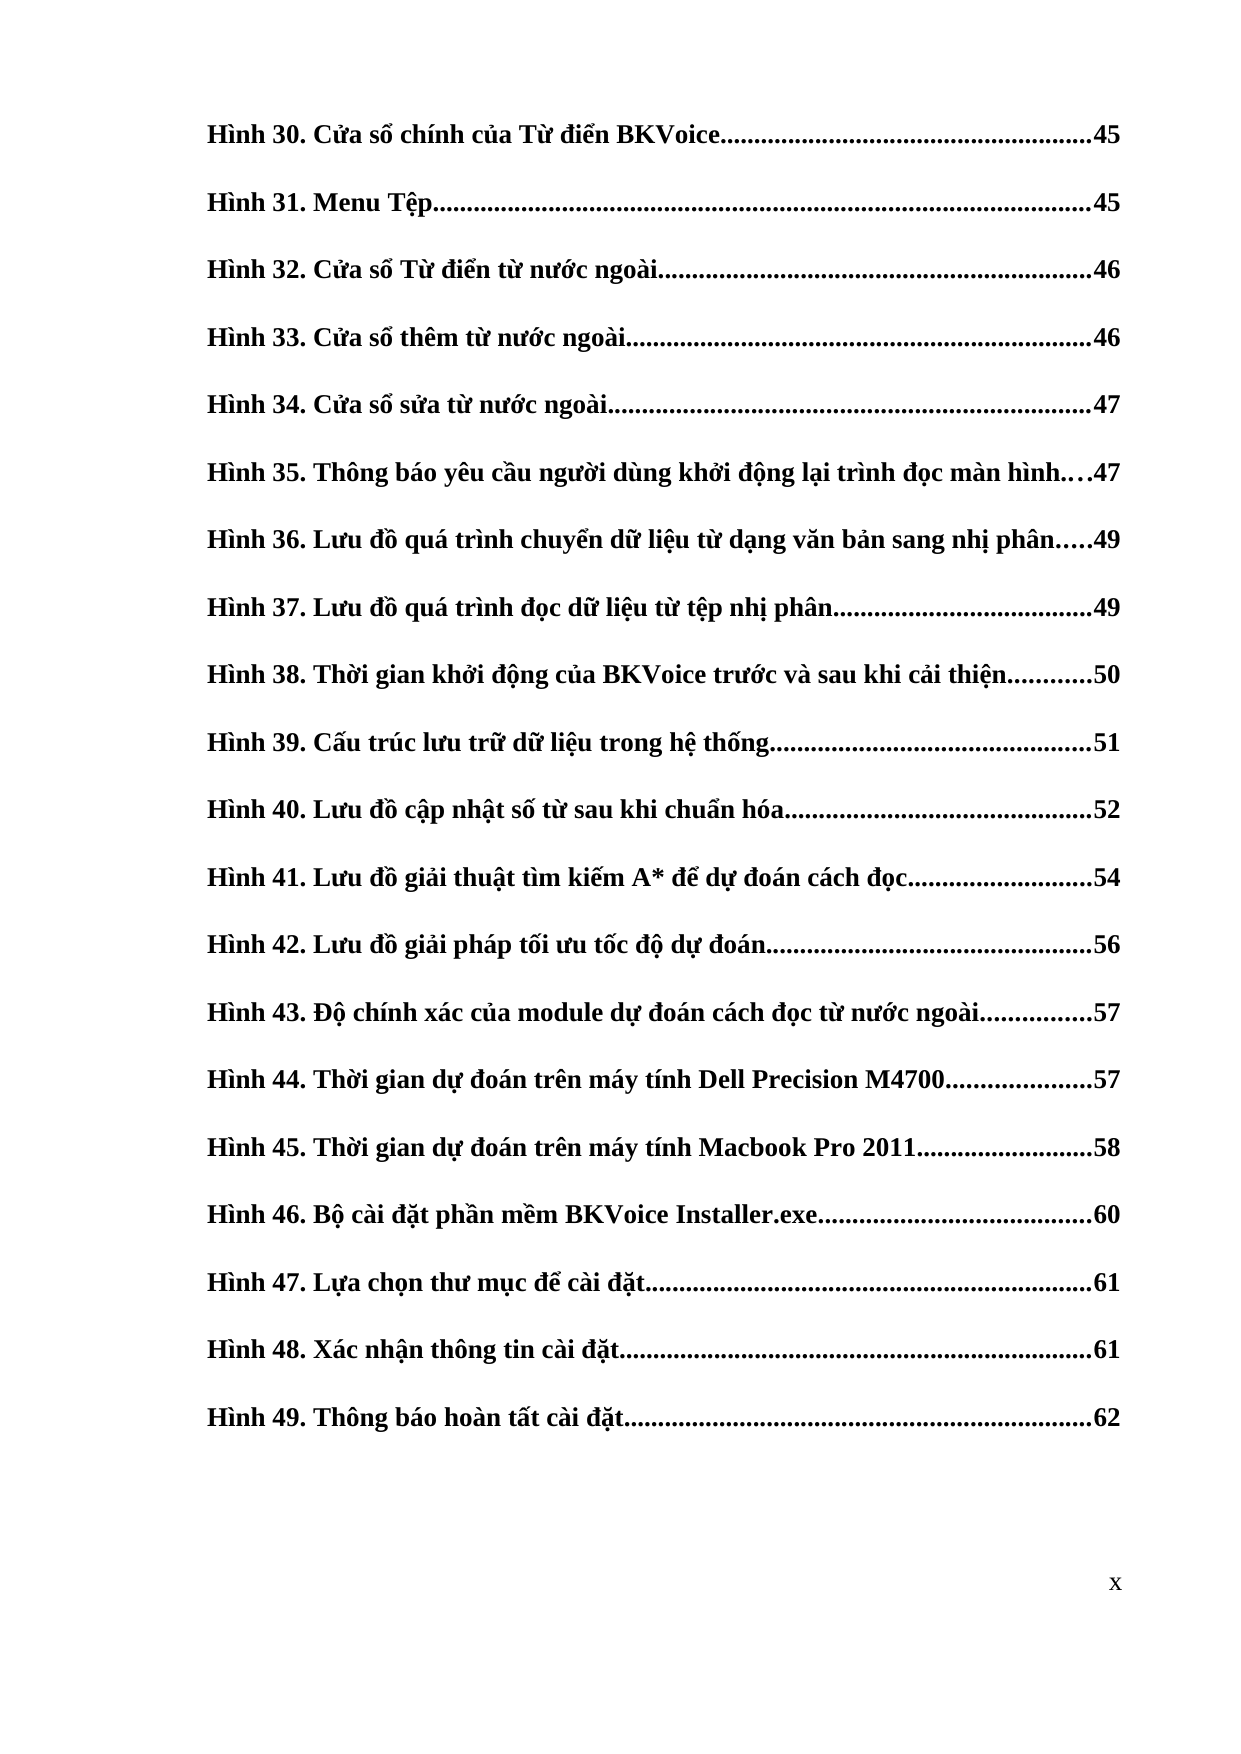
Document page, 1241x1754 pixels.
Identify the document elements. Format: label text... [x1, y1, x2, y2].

text Hình 47. Lựa chọn thư mục để cài đặt 61 [207, 1266, 1122, 1297]
text Hình 40. Lưu đồ cập nhật số từ sau khi chuẩn hóa 52 [207, 793, 1122, 824]
text Hình 46. Bộ cài đặt phần mềm BKVoice Installer.exe 60 [207, 1198, 1122, 1229]
text Hình 37. Lưu đồ quá trình đọc dữ liệu từ tệp nhị phân 49 [207, 591, 1122, 622]
text Hình 33. Cửa sổ thêm từ nước ngoài 46 [207, 321, 1122, 352]
text Hình 30. Cửa sổ chính của Từ điển BKVoice. 45 [207, 118, 1122, 149]
text Hình 39. Cấu trúc lưu trữ dữ liệu trong hệ thống 51 [207, 726, 1122, 757]
text Hình 44. Thời gian dự đoán trên máy tính Dell Precision M4700 57 [207, 1063, 1122, 1094]
text Hình 35. Thông báo yêu cầu người dùng khởi động lại trình đọc màn hình. 47 [207, 456, 1122, 487]
text Hình 38. Thời gian khởi động của BKVoice trước và sau khi cải thiện 50 [207, 658, 1122, 689]
text Hình 31. Menu Tệp. 45 [207, 186, 1122, 217]
text Hình 36. Lưu đồ quá trình chuyển dữ liệu từ dạng văn bản sang nhị phân 49 [207, 523, 1122, 554]
text Hình 42. Lưu đồ giải pháp tối ưu tốc độ dự đoán 56 [207, 928, 1122, 959]
text Hình 34. Cửa sổ sửa từ nước ngoài 47 [207, 388, 1122, 419]
text Hình 49. Thông báo hoàn tất cài đặt. 62 [207, 1401, 1122, 1432]
text Hình 32. Cửa sổ Từ điển từ nước ngoài. 46 [207, 253, 1122, 284]
text Hình 43. Độ chính xác của module dự đoán cách đọc từ nước ngoài 57 [207, 996, 1122, 1027]
text Hình 45. Thời gian dự đoán trên máy tính Macbook Pro 2011 58 [207, 1131, 1122, 1162]
text Hình 41. Lưu đồ giải thuật tìm kiếm A* để dự đoán cách đọc 54 [207, 861, 1122, 892]
text Hình 48. Xác nhận thông tin cài đặt 61 [207, 1333, 1122, 1364]
